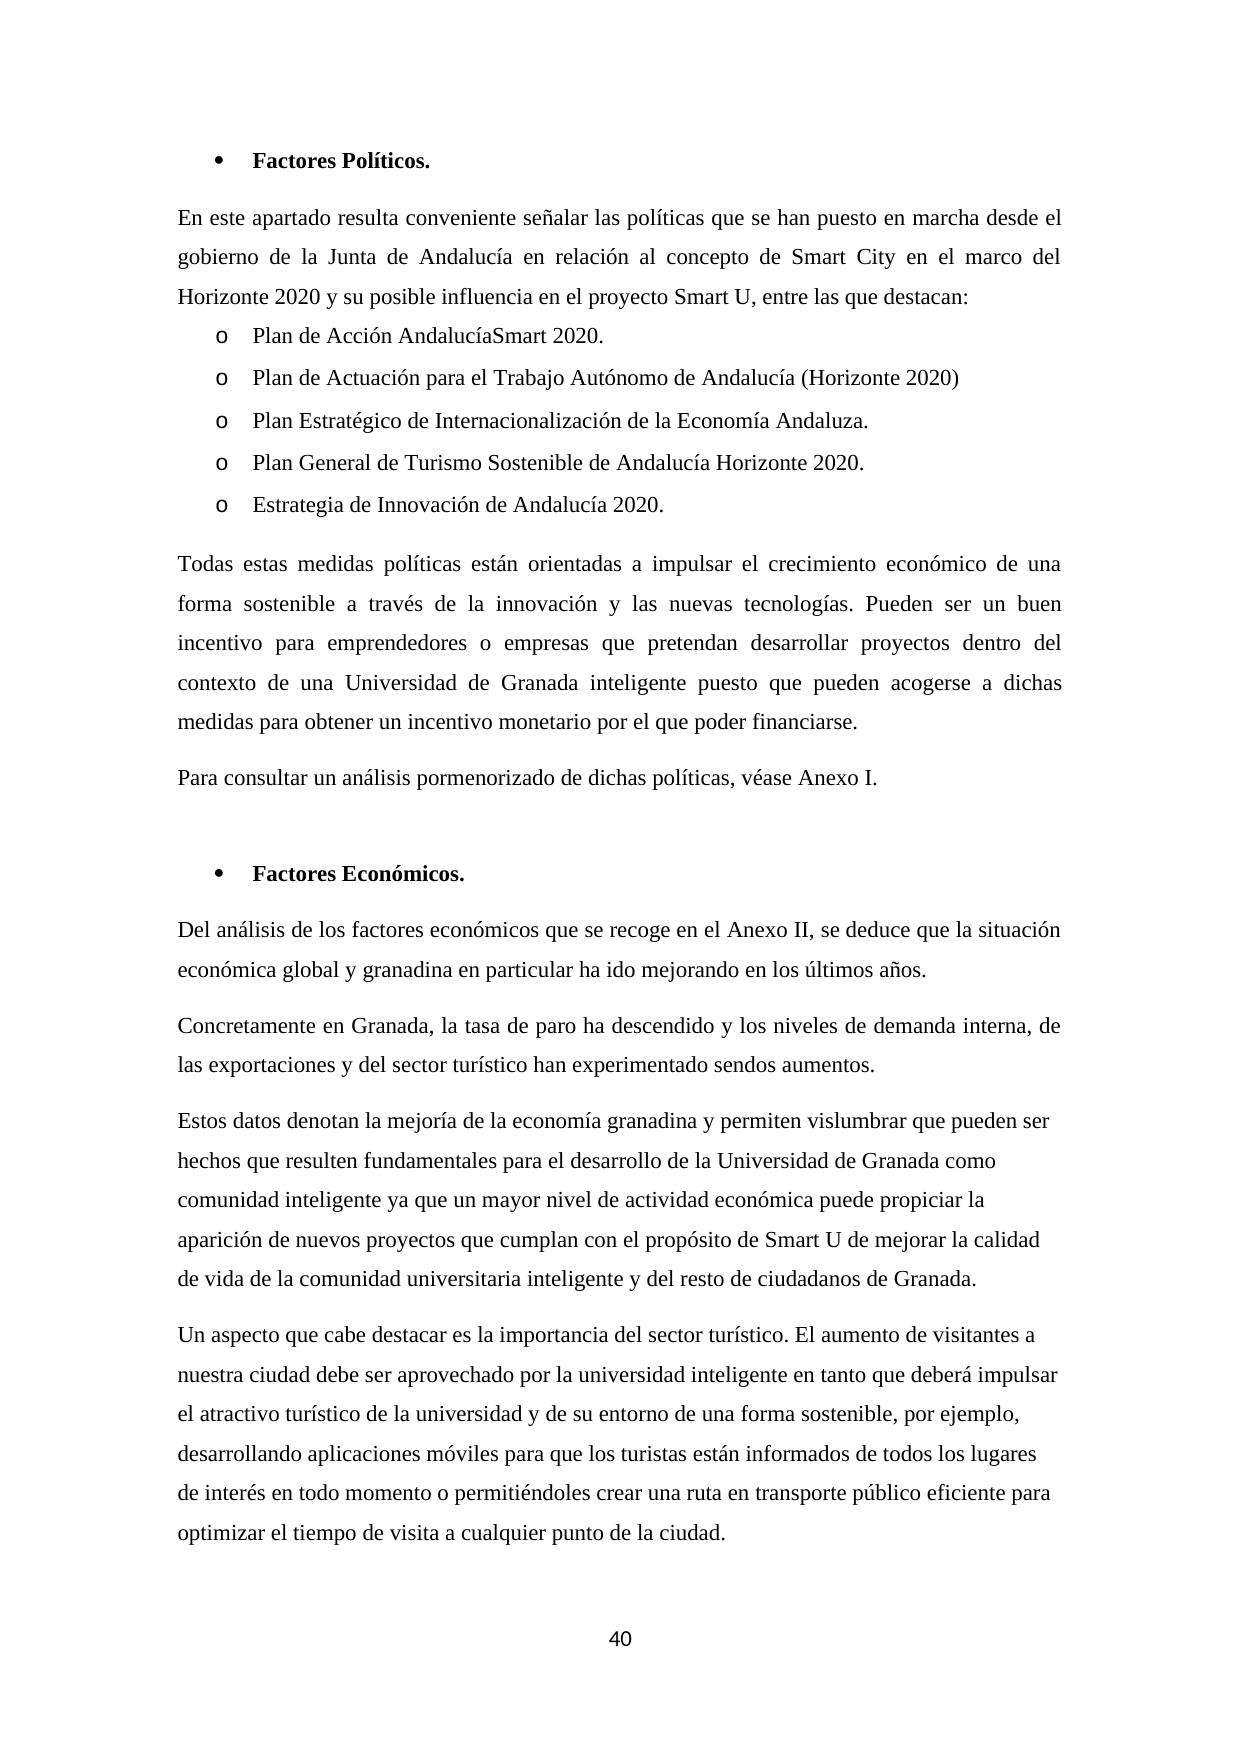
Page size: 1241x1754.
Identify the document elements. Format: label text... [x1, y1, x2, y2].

text Del análisis de los factores económicos que se recoge en el Anexo II, se deduce que la situación económica global y granadina en particular ha ido mejorando en los últimos años. [177, 916, 1063, 982]
text Todas estas medidas políticas están orientadas a impulsar el crecimiento económico de una forma sostenible a través de la innovación y las nuevas tecnologías. Pueden ser un buen incentivo para emprendedores o empresas que pretendan desarrollar proyectos dentro del contexto de una Universidad de Granada inteligente puesto que pueden acogerse a dichas medidas para obtener un incentivo monetario por el que poder financiarse. [177, 550, 1063, 734]
list Plan General de Turismo Sostenible de Andalucía Horizonte 2020. [215, 449, 1063, 477]
text Estos datos denotan la mejoría de la economía granadina y permiten vislumbrar que pueden ser hechos que resulten fundamentales para el desarrollo de la Universidad de Granada como comunidad inteligente ya que un mayor nivel de actividad económica puede propiciar la aparición de nuevos proyectos que cumplan con el propósito de Smart U de mejorar la calidad de vida de la comunidad universitaria inteligente y del resto de ciudadanos de Granada. [177, 1107, 1063, 1292]
list Plan de Acción AndalucíaSmart 2020. [215, 322, 1063, 350]
list Factores Políticos. [215, 148, 1063, 174]
text En este apartado resulta conveniente señalar las políticas que se han puesto en marcha desde el gobierno de la Junta de Andalucía en relación al concepto de Smart City en el marco del Horizonte 2020 y su posible influencia en el proyecto Smart U, entre las que destacan: [177, 204, 1063, 309]
text Concretamente en Granada, la tasa de paro ha descendido y los niveles de demanda interna, de las exportaciones y del sector turístico han experimentado sendos aumentos. [177, 1012, 1063, 1078]
list Factores Económicos. [215, 860, 1063, 886]
text Para consultar un análisis pormenorizado de dichas políticas, véase Anexo I. [177, 764, 1063, 791]
list Estrategia de Innovación de Andalucía 2020. [215, 491, 1063, 519]
text Un aspecto que cabe destacar es la importancia del sector turístico. El aumento de visitantes a nuestra ciudad debe ser aprovechado por la universidad inteligente en tanto que deberá impulsar el atractivo turístico de la universidad y de su entorno de una forma sostenible, por ejemplo, desarrollando aplicaciones móviles para que los turistas están informados de todos los lugares de interés en todo momento o permitiéndoles crear una ruta en transporte público eficiente para optimizar el tiempo de visita a cualquier punto de la ciudad. [177, 1321, 1063, 1545]
list Plan Estratégico de Internacionalización de la Economía Andaluza. [215, 407, 1063, 435]
list Plan de Actuación para el Trabajo Autónomo de Andalucía (Horizonte 2020) [215, 364, 1063, 393]
